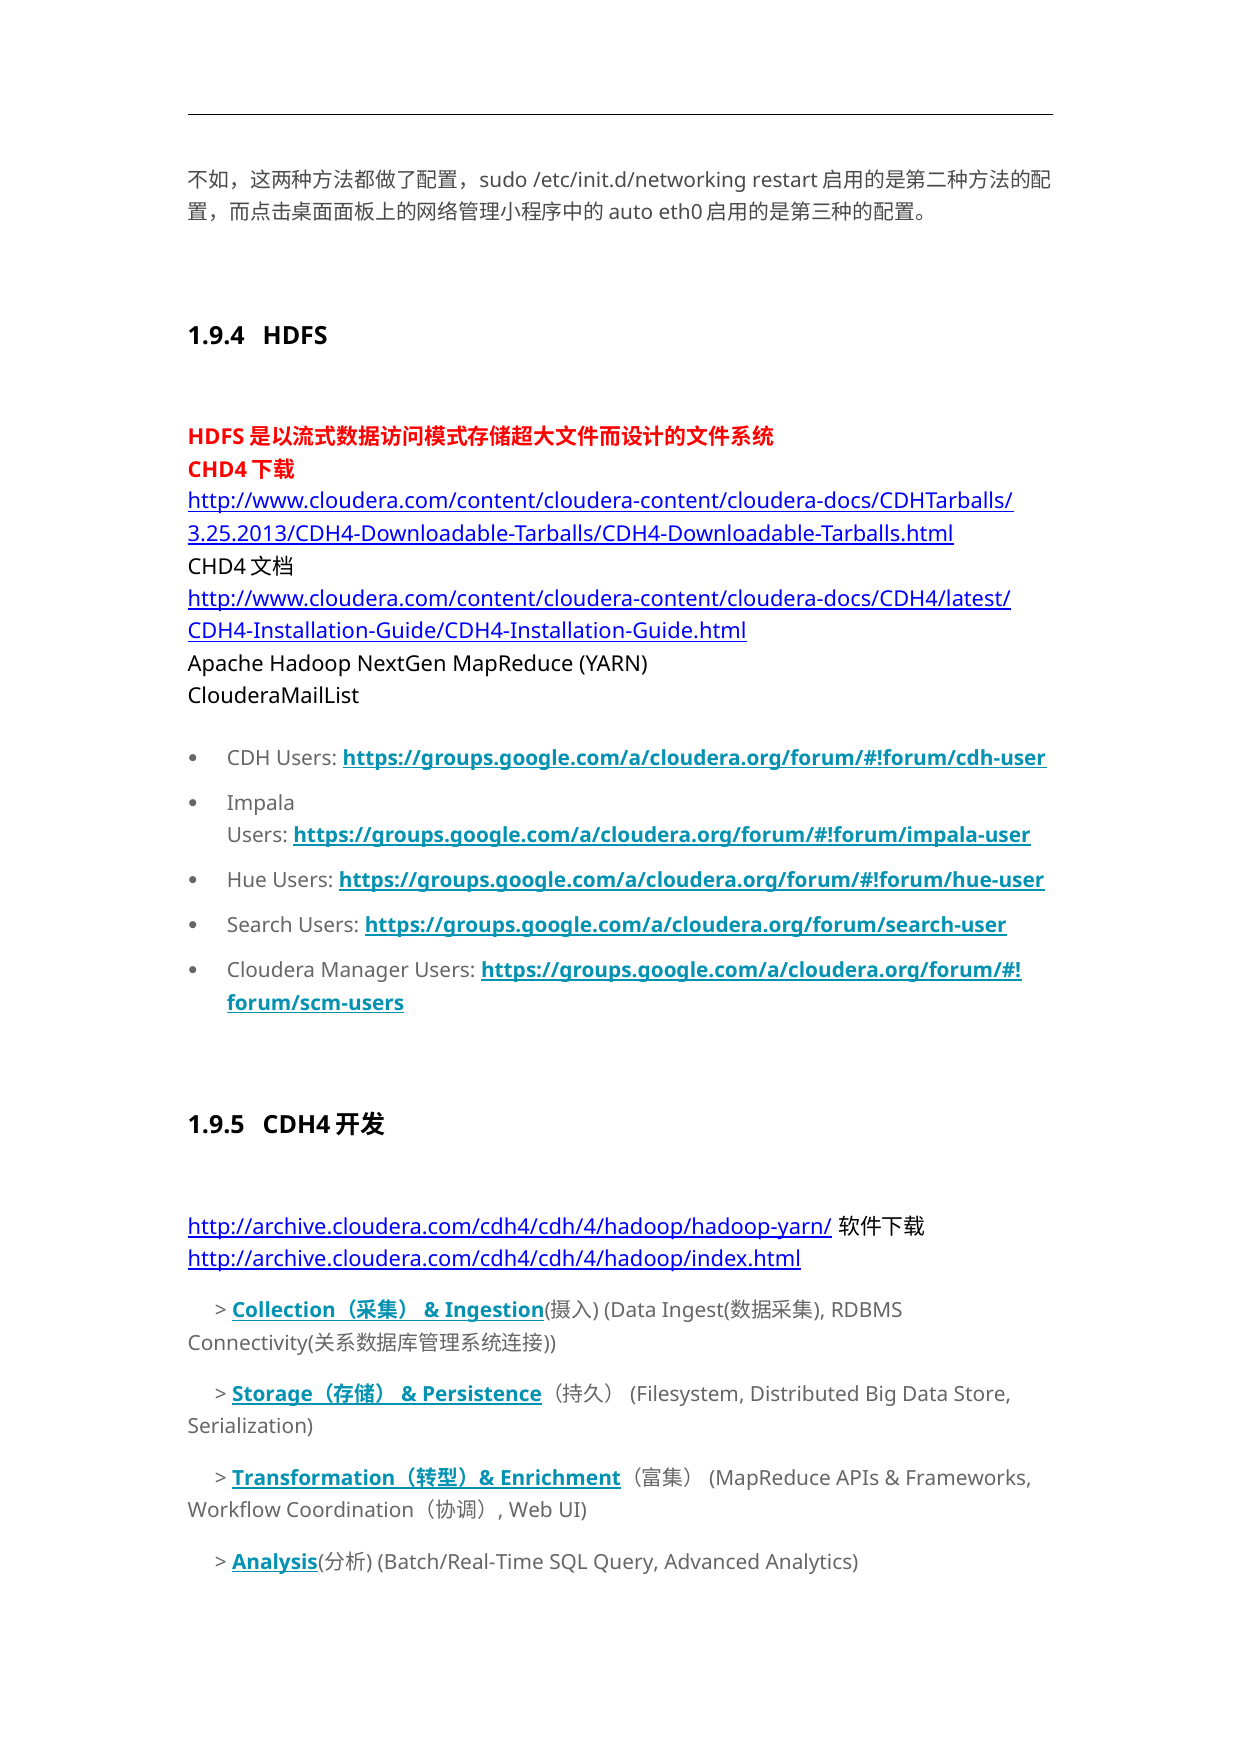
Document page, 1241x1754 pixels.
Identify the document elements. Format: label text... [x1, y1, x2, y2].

text > Storage（存储） & Persistence（持久） (Filesystem, Distributed Big Data Store, Serialization) [187, 1376, 1053, 1441]
text http://www.cloudera.com/content/cloudera-content/cloudera-docs/CDHTarballs/3.25.2013/CDH4-Downloadable-Tarballs/CDH4-Downloadable-Tarballs.html [187, 484, 1053, 549]
list Search Users: https://groups.google.com/a/cloudera.org/forum/search-user [189, 908, 1053, 941]
subtitle HDFS [187, 302, 1053, 367]
text > Collection（采集） & Ingestion(摄入) (Data Ingest(数据采集), RDBMS Connectivity(关系数据库管理系统连接)) [187, 1293, 1053, 1358]
text http://archive.cloudera.com/cdh4/cdh/4/hadoop/hadoop-yarn/ 软件下载 [187, 1209, 1053, 1241]
text http://www.cloudera.com/content/cloudera-content/cloudera-docs/CDH4/latest/CDH4-Installation-Guide/CDH4-Installation-Guide.html [187, 582, 1053, 647]
list CDH Users: https://groups.google.com/a/cloudera.org/forum/#!forum/cdh-user [189, 741, 1053, 773]
list Impala Users: https://groups.google.com/a/cloudera.org/forum/#!forum/impala-user [189, 786, 1053, 851]
list Cloudera Manager Users: https://groups.google.com/a/cloudera.org/forum/#!forum/scm-users [189, 953, 1053, 1018]
text CHD4文档 [187, 549, 1053, 582]
subtitle CDH4开发 [187, 1090, 1053, 1155]
text ClouderaMailList [187, 679, 1053, 712]
text 不如，这两种方法都做了配置，sudo /etc/init.d/networking restart启用的是第二种方法的配置，而点击桌面面板上的网络管理小程序中的auto eth0启用的是第三种的配置。 [187, 162, 1053, 227]
text Apache Hadoop NextGen MapReduce (YARN) [187, 647, 1053, 679]
text > Analysis(分析) (Batch/Real-Time SQL Query, Advanced Analytics) [187, 1544, 1053, 1576]
text CHD4下载 [187, 452, 1053, 484]
list Hue Users: https://groups.google.com/a/cloudera.org/forum/#!forum/hue-user [189, 863, 1053, 896]
text HDFS是以流式数据访问模式存储超大文件而设计的文件系统 [187, 419, 1053, 452]
text http://archive.cloudera.com/cdh4/cdh/4/hadoop/index.html [187, 1241, 1053, 1274]
text > Transformation（转型）& Enrichment（富集） (MapReduce APIs & Frameworks, Workflow Coordination（协调）, Web UI) [187, 1460, 1053, 1525]
